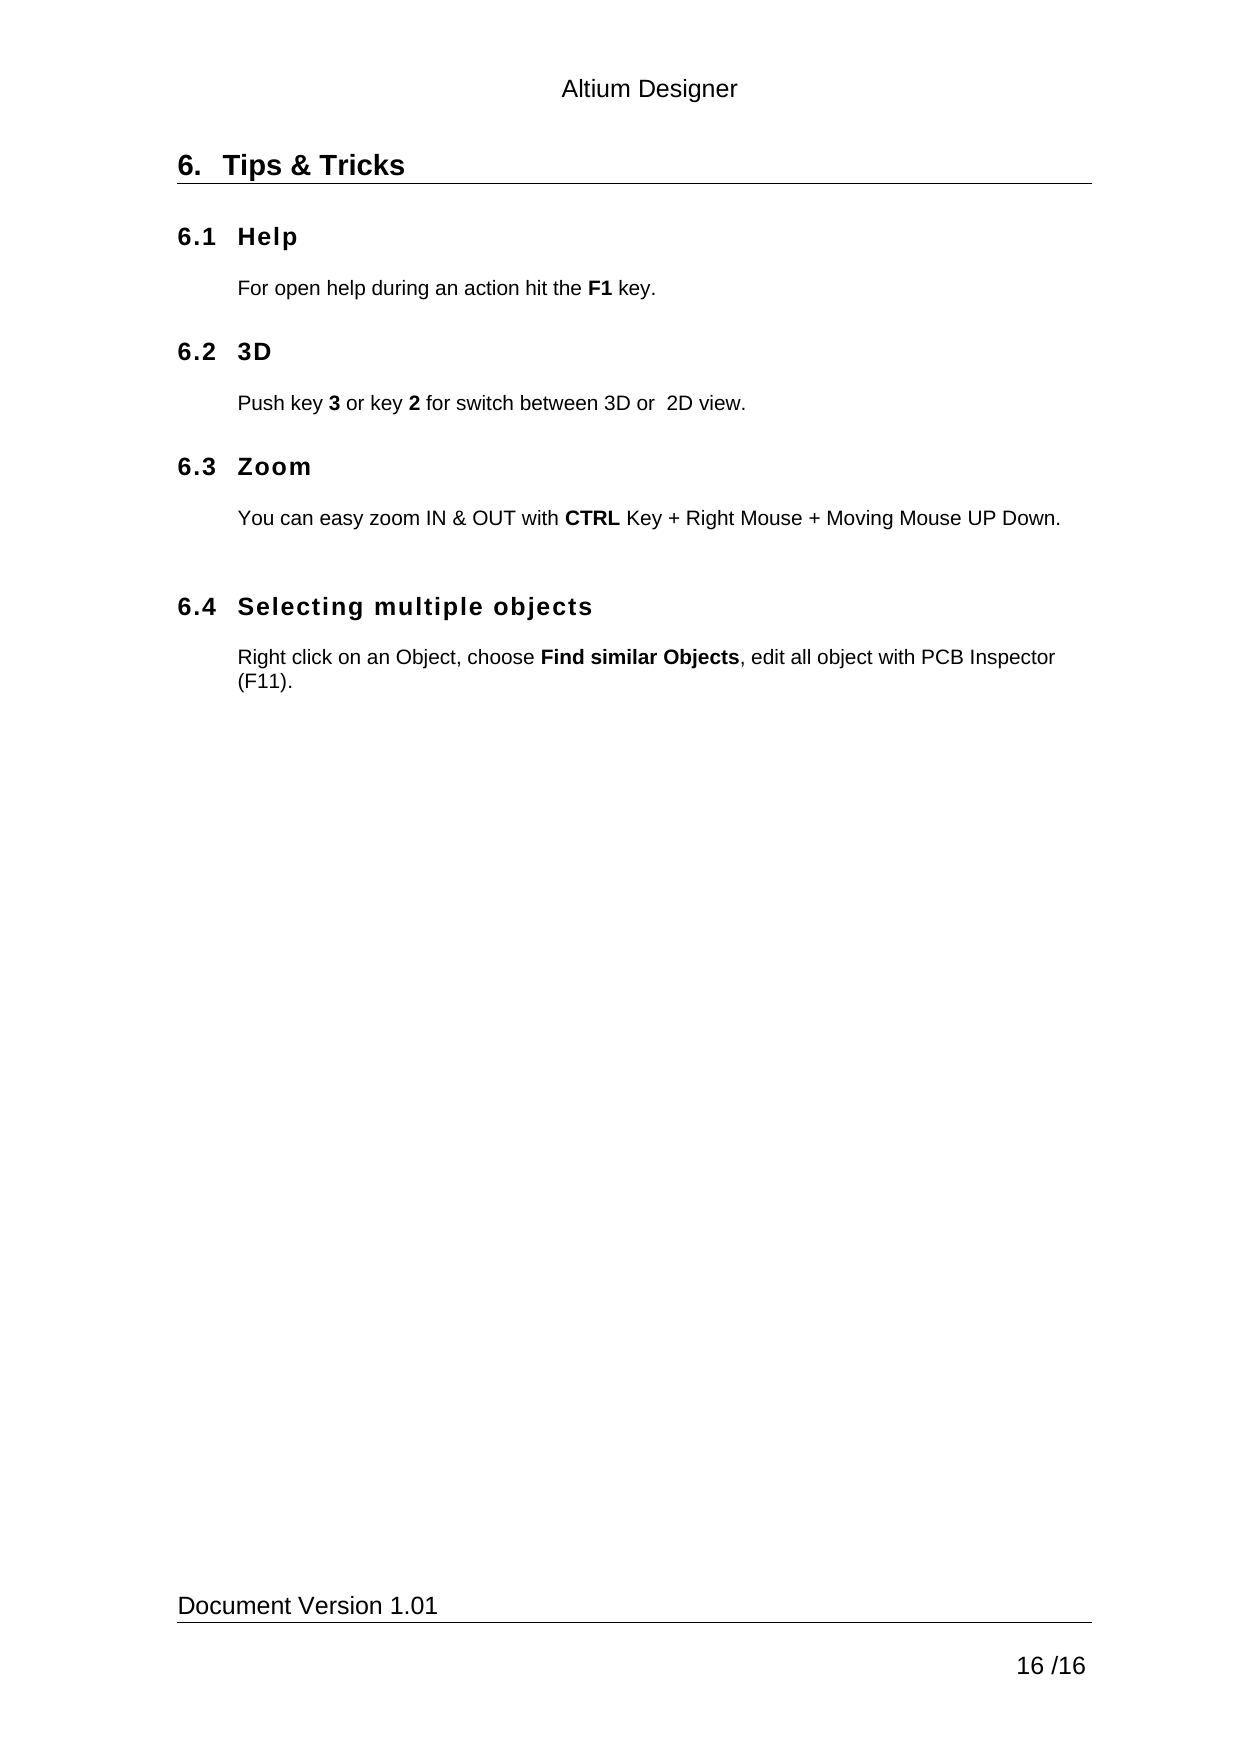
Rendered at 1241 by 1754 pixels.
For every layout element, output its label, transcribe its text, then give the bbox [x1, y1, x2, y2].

subtitle 3D [177, 337, 1092, 366]
subtitle Zoom [177, 452, 1092, 481]
text For open help during an action hit the F1 key. [237, 276, 1092, 299]
text Right click on an Object, choose Find similar Objects, edit all object with PCB Inspector (F11). [237, 645, 1092, 693]
text You can easy zoom IN & OUT with CTRL Key + Right Mouse + Moving Mouse UP Down. [237, 506, 1092, 530]
text Push key 3 or key 2 for switch between 3D or 2D view. [237, 391, 1092, 415]
subtitle Help [177, 222, 1092, 251]
subtitle Tips & Tricks [177, 148, 1092, 183]
subtitle Selecting multiple objects [177, 591, 1092, 620]
